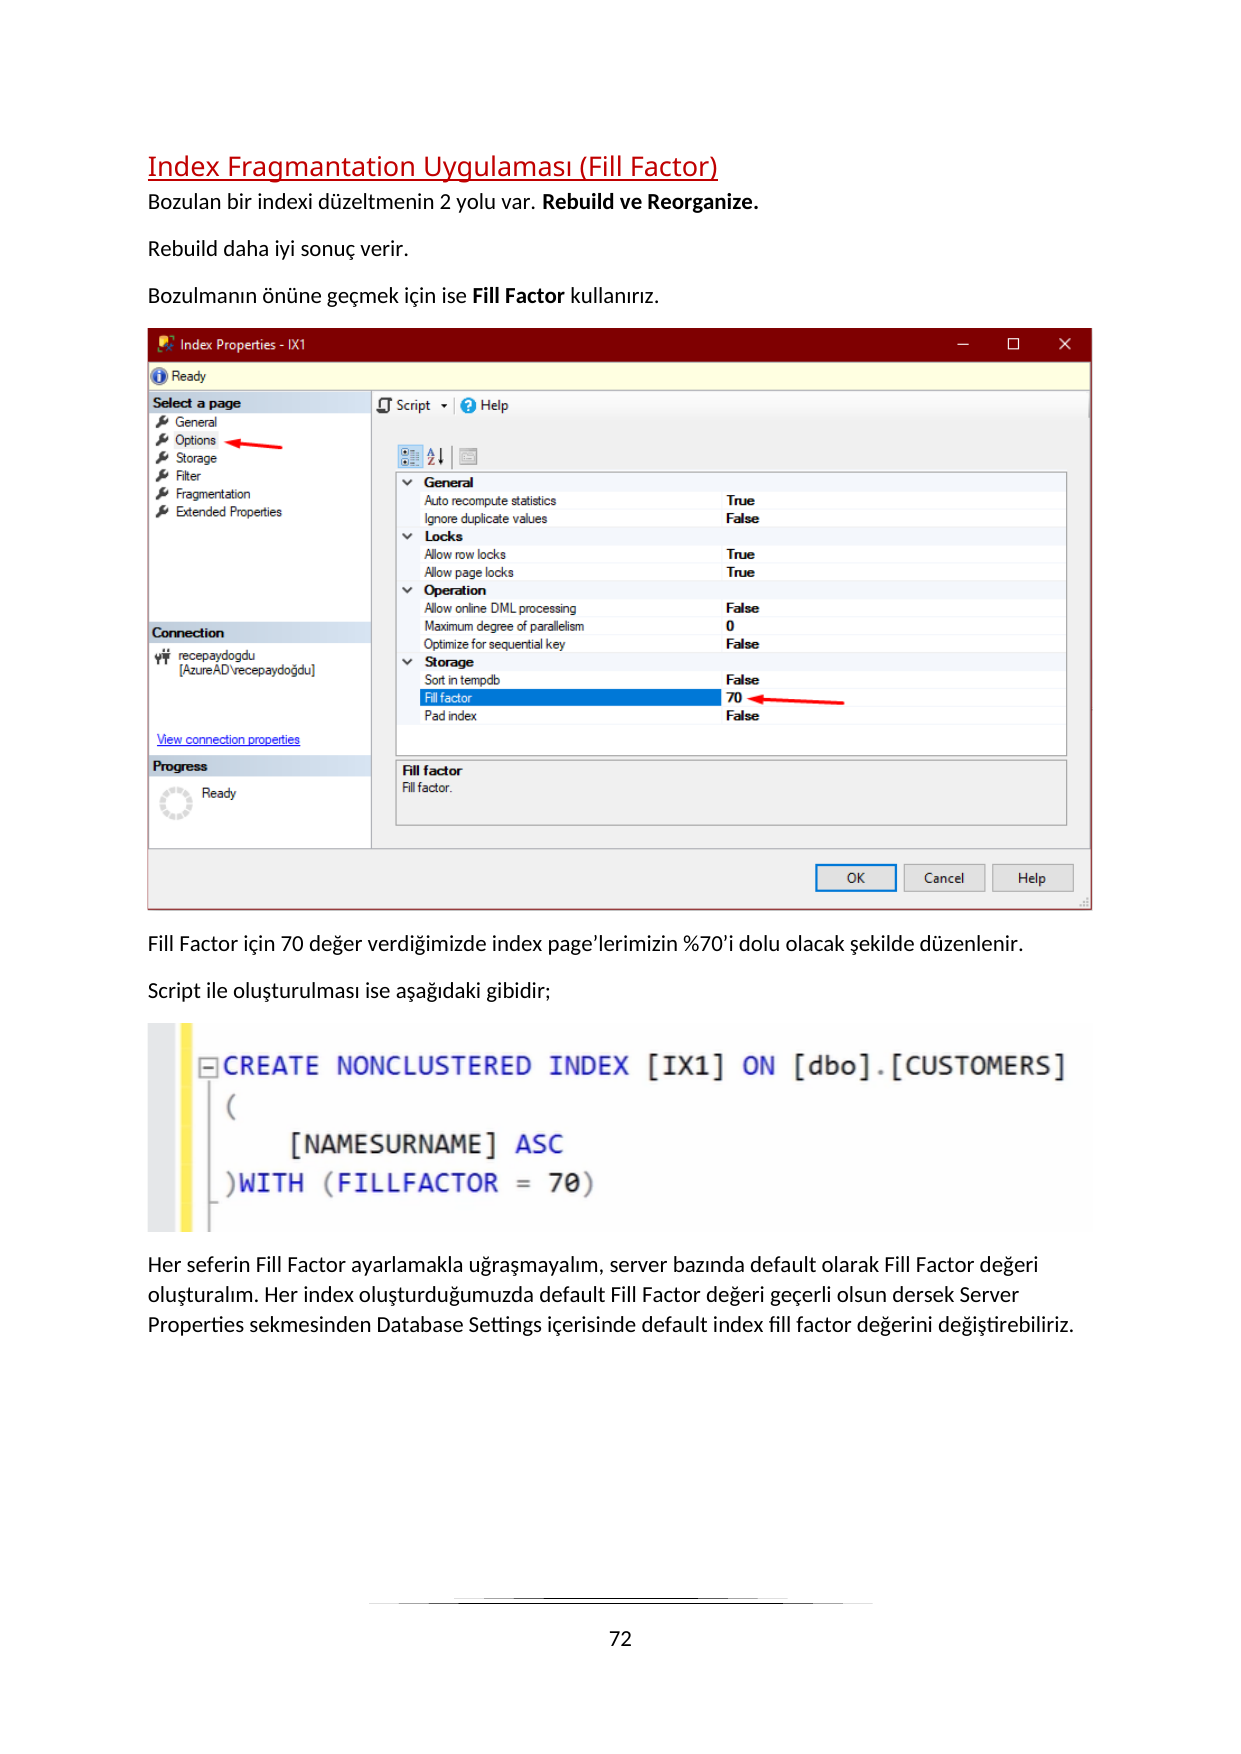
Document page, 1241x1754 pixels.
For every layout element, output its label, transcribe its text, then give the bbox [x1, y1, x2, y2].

subtitle Index Fragmantation Uygulaması (Fill Factor) [148, 148, 1093, 184]
text Script ile oluşturulması ise aşağıdaki gibidir; [148, 976, 1093, 1004]
picture [147, 328, 1093, 911]
text Fill Factor için 70 değer verdiğimizde index page’lerimizin %70’i dolu olacak şekilde düzenlenir. [148, 929, 1093, 958]
text Bozulan bir indexi düzeltmenin 2 yolu var. Rebuild ve Reorganize. [148, 187, 1093, 215]
text Her seferin Fill Factor ayarlamakla uğraşmayalım, server bazında default olarak Fill Factor değeri oluşturalım. Her index oluşturduğumuzda default Fill Factor değeri geçerli olsun dersek Server Properties sekmesinden Database Settings içerisinde default index fill factor değerini değiştirebiliriz. [148, 1250, 1093, 1339]
text Bozulmanın önüne geçmek için ise Fill Factor kullanırız. [148, 281, 1093, 309]
text Rebuild daha iyi sonuç verir. [148, 234, 1093, 262]
picture [147, 1023, 1093, 1232]
